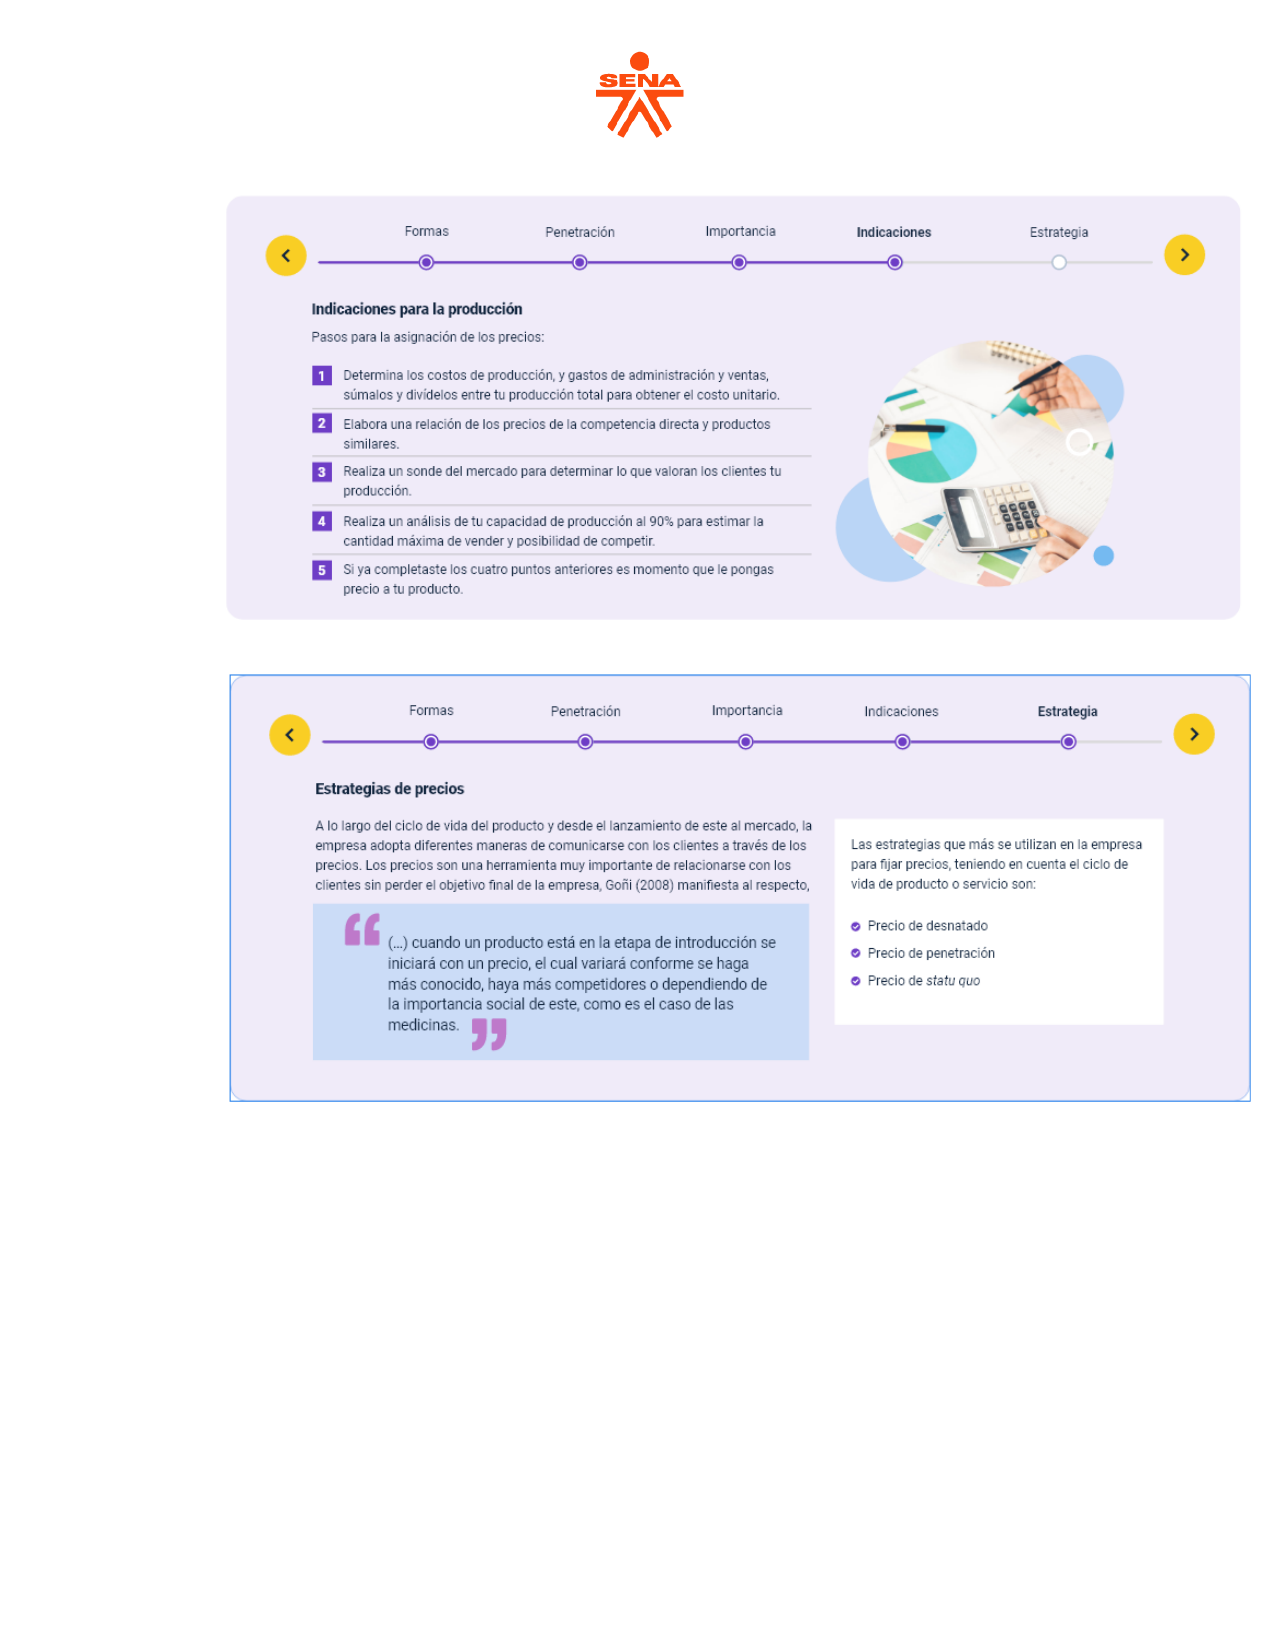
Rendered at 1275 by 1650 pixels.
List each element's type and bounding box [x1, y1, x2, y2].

picture [585, 48, 690, 142]
